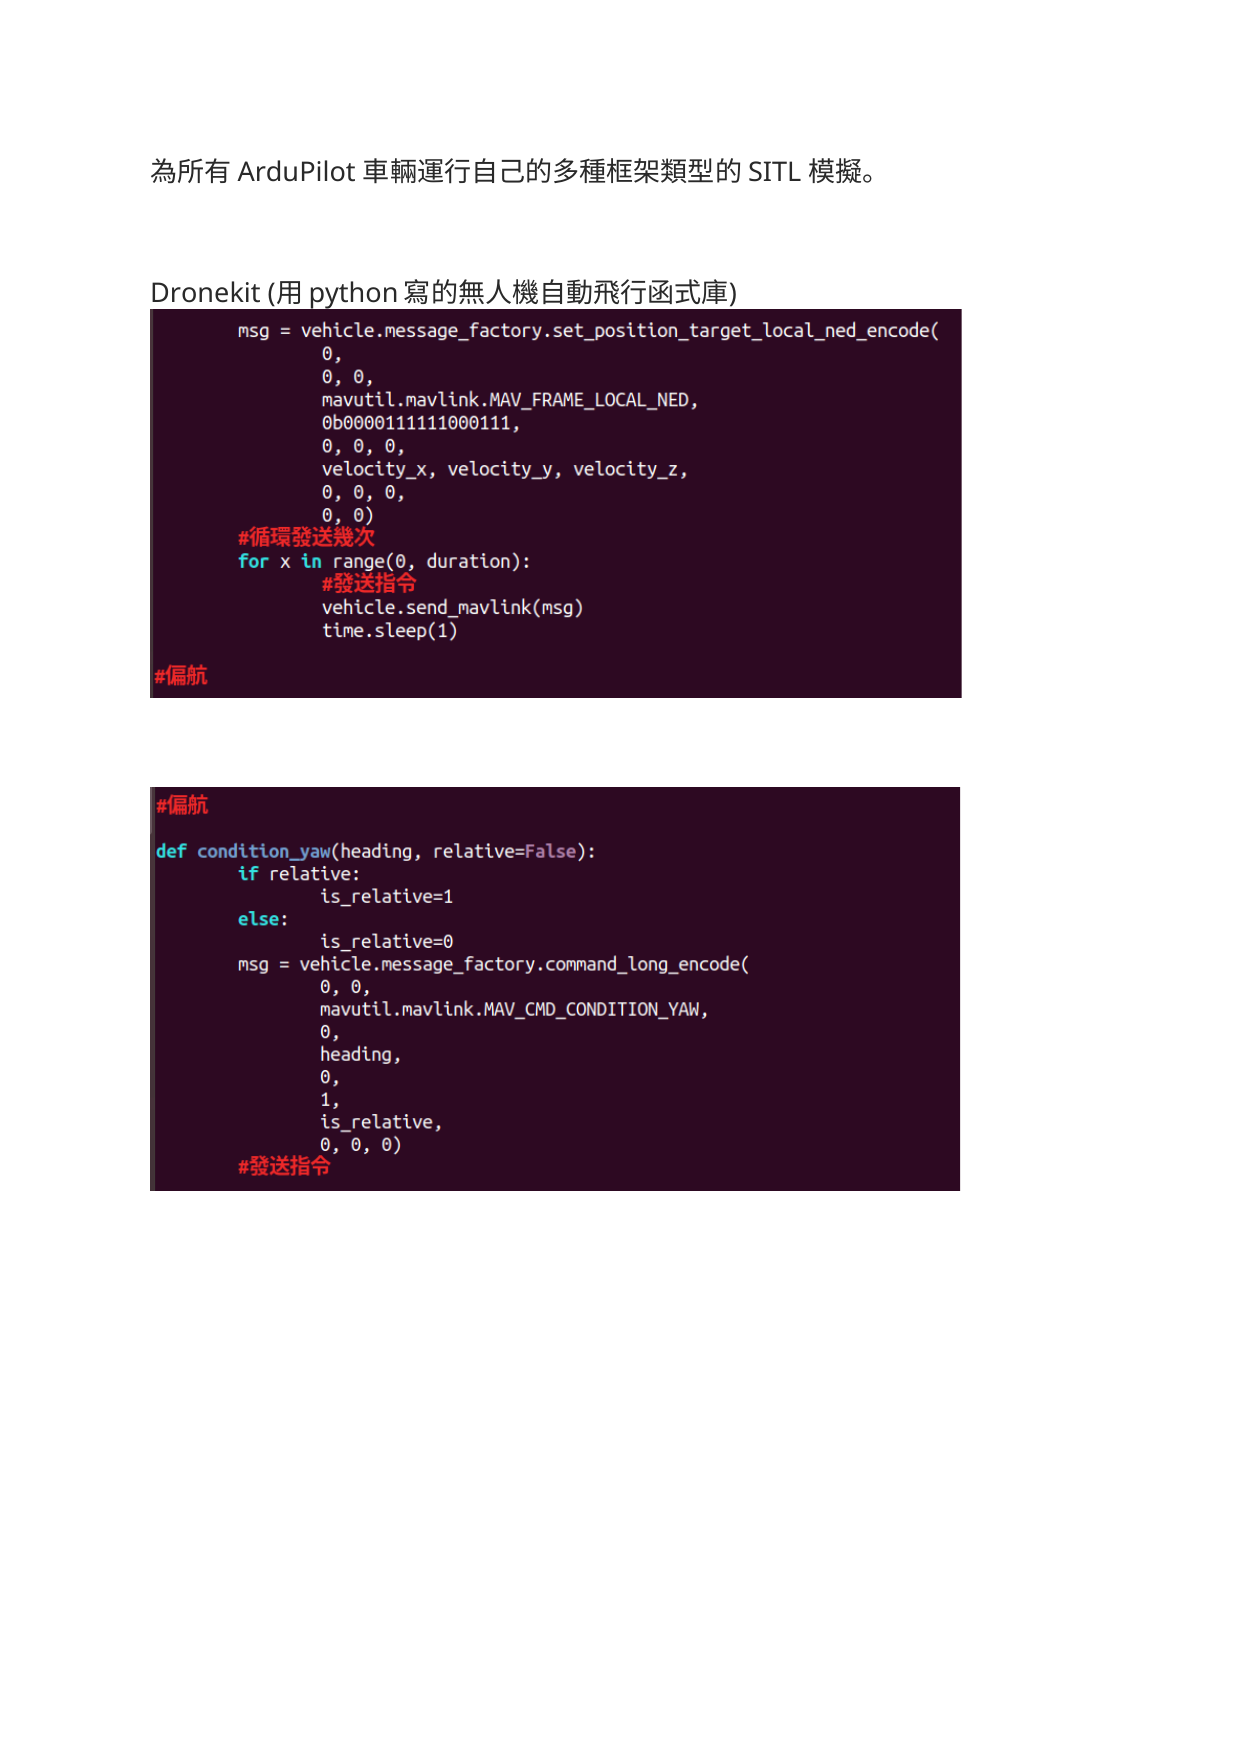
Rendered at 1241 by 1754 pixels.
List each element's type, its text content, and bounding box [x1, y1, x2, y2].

picture [150, 309, 962, 698]
text 為所有 ArduPilot 車輛運行自己的多種框架類型的 SITL 模擬。 [150, 150, 1090, 189]
picture [150, 787, 961, 1191]
text Dronekit (用python寫的無人機自動飛行函式庫) [150, 274, 1090, 309]
